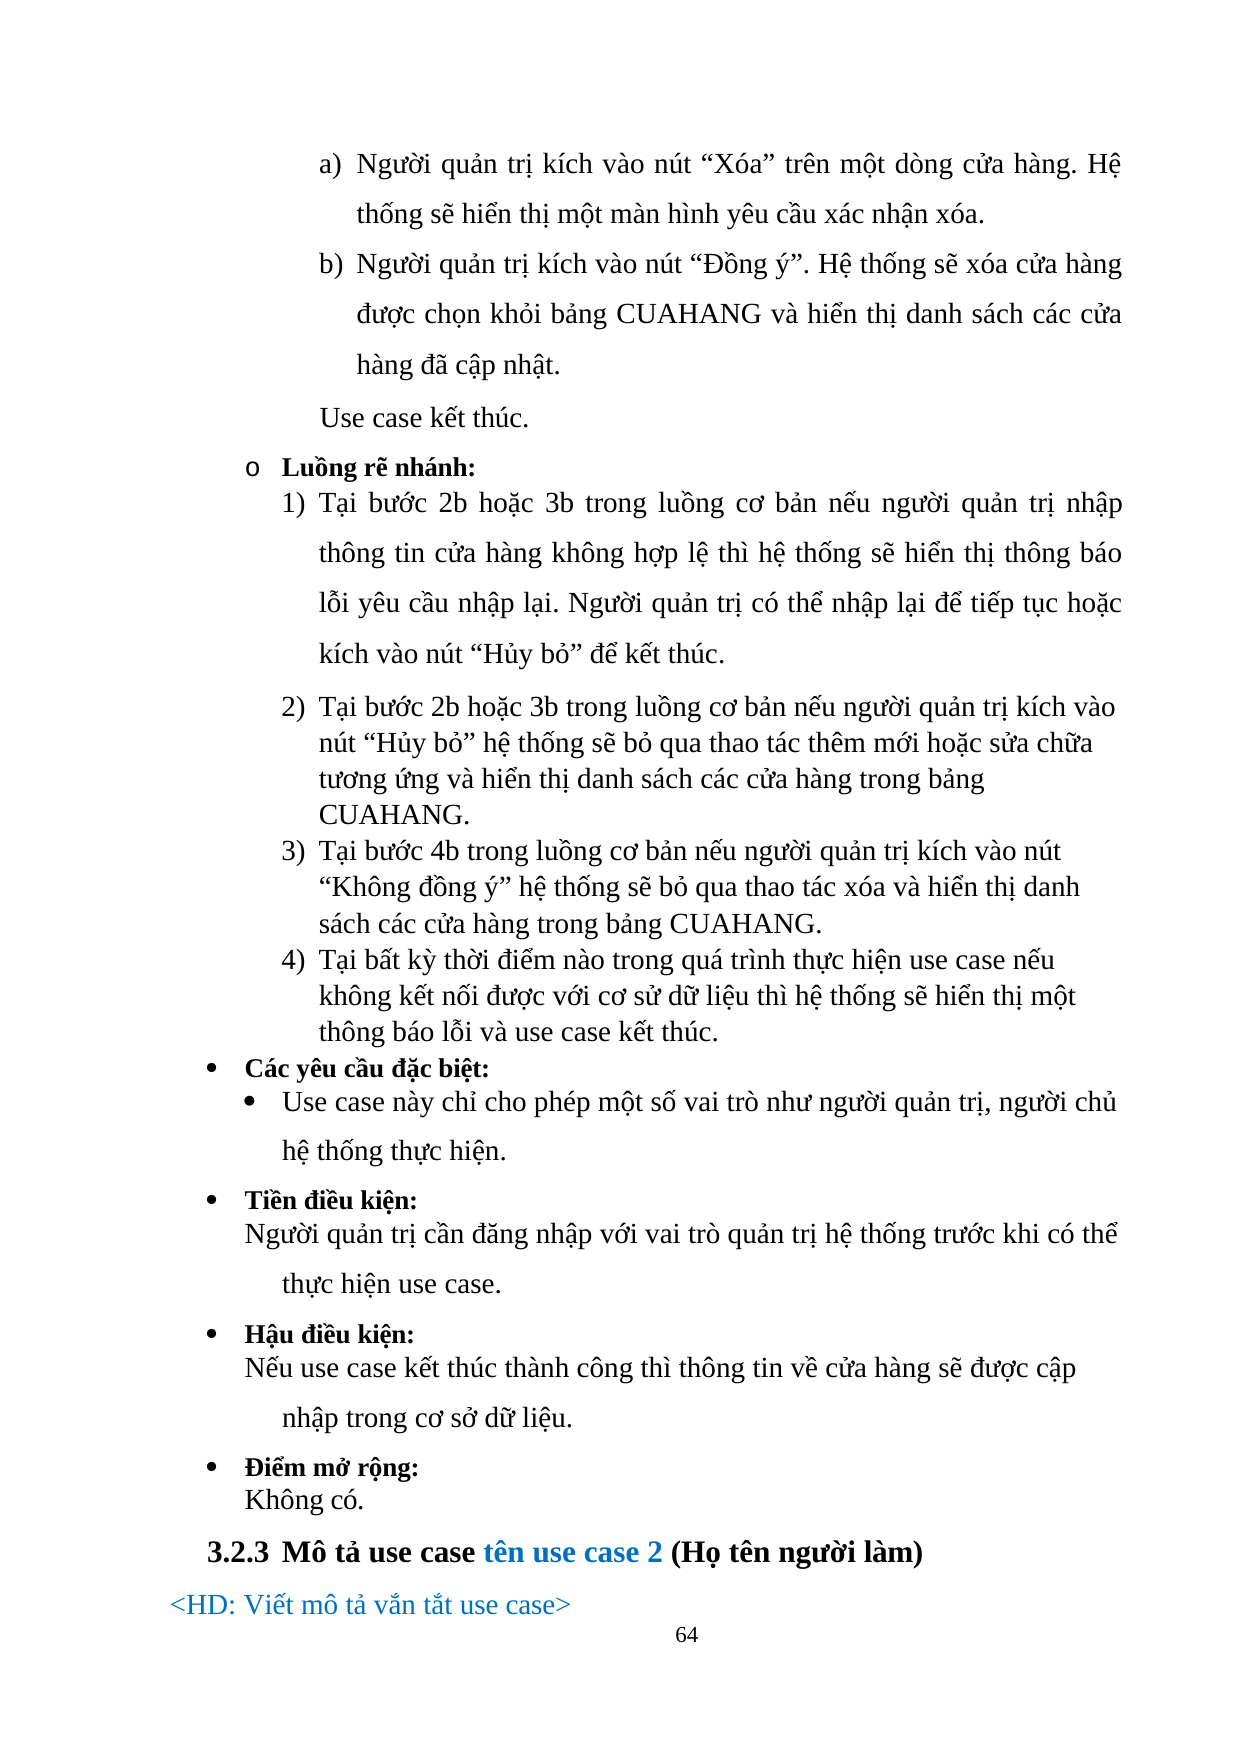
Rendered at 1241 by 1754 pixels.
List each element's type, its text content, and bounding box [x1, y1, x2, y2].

subtitle Mô tả use case tên use case 2 (Họ tên người làm) [207, 1534, 1196, 1570]
list Hậu điều kiện: [207, 1317, 1196, 1350]
list Tại bước 4b trong luồng cơ bản nếu người quản trị kích vào nút “Không đồng ý” hệ thống sẽ bỏ qua thao tác xóa và hiển thị danh sách các cửa hàng trong bảng CUAHANG. [281, 833, 1081, 939]
list Tại bất kỳ thời điểm nào trong quá trình thực hiện use case nếu không kết nối được với cơ sử dữ liệu thì hệ thống sẽ hiển thị một thông báo lỗi và use case kết thúc. [281, 942, 1076, 1048]
list Use case này chỉ cho phép một số vai trò như người quản trị, người chủ hệ thống thực hiện. [244, 1084, 1117, 1166]
text Người quản trị cần đăng nhập với vai trò quản trị hệ thống trước khi có thể thực hiện use case. [244, 1216, 1119, 1300]
list Luồng rẽ nhánh: [244, 451, 1196, 484]
text Use case kết thúc. [319, 400, 1196, 434]
list Người quản trị kích vào nút “Xóa” trên một dòng cửa hàng. Hệ thống sẽ hiển thị một màn hình yêu cầu xác nhận xóa. [319, 146, 1123, 229]
list Tại bước 2b hoặc 3b trong luồng cơ bản nếu người quản trị kích vào nút “Hủy bỏ” hệ thống sẽ bỏ qua thao tác thêm mới hoặc sửa chữa tương ứng và hiển thị danh sách các cửa hàng trong bảng CUAHANG. [281, 689, 1116, 831]
list Các yêu cầu đặc biệt: [207, 1051, 1196, 1084]
list Người quản trị kích vào nút “Đồng ý”. Hệ thống sẽ xóa cửa hàng được chọn khỏi bảng CUAHANG và hiển thị danh sách các cửa hàng đã cập nhật. [319, 246, 1123, 381]
text Nếu use case kết thúc thành công thì thông tin về cửa hàng sẽ được cập nhập trong cơ sở dữ liệu. [244, 1350, 1119, 1434]
list Điểm mở rộng: [207, 1451, 1196, 1483]
text <HD: Viết mô tả vắn tắt use case> [169, 1587, 1196, 1621]
list Tiền điều kiện: [207, 1183, 1196, 1216]
text Không có. [244, 1483, 1196, 1516]
list Tại bước 2b hoặc 3b trong luồng cơ bản nếu người quản trị nhập thông tin cửa hàng không hợp lệ thì hệ thống sẽ hiển thị thông báo lỗi yêu cầu nhập lại. Người quản trị có thể nhập lại để tiếp tục hoặc kích vào nút “Hủy bỏ” để kết thúc. [281, 485, 1123, 669]
